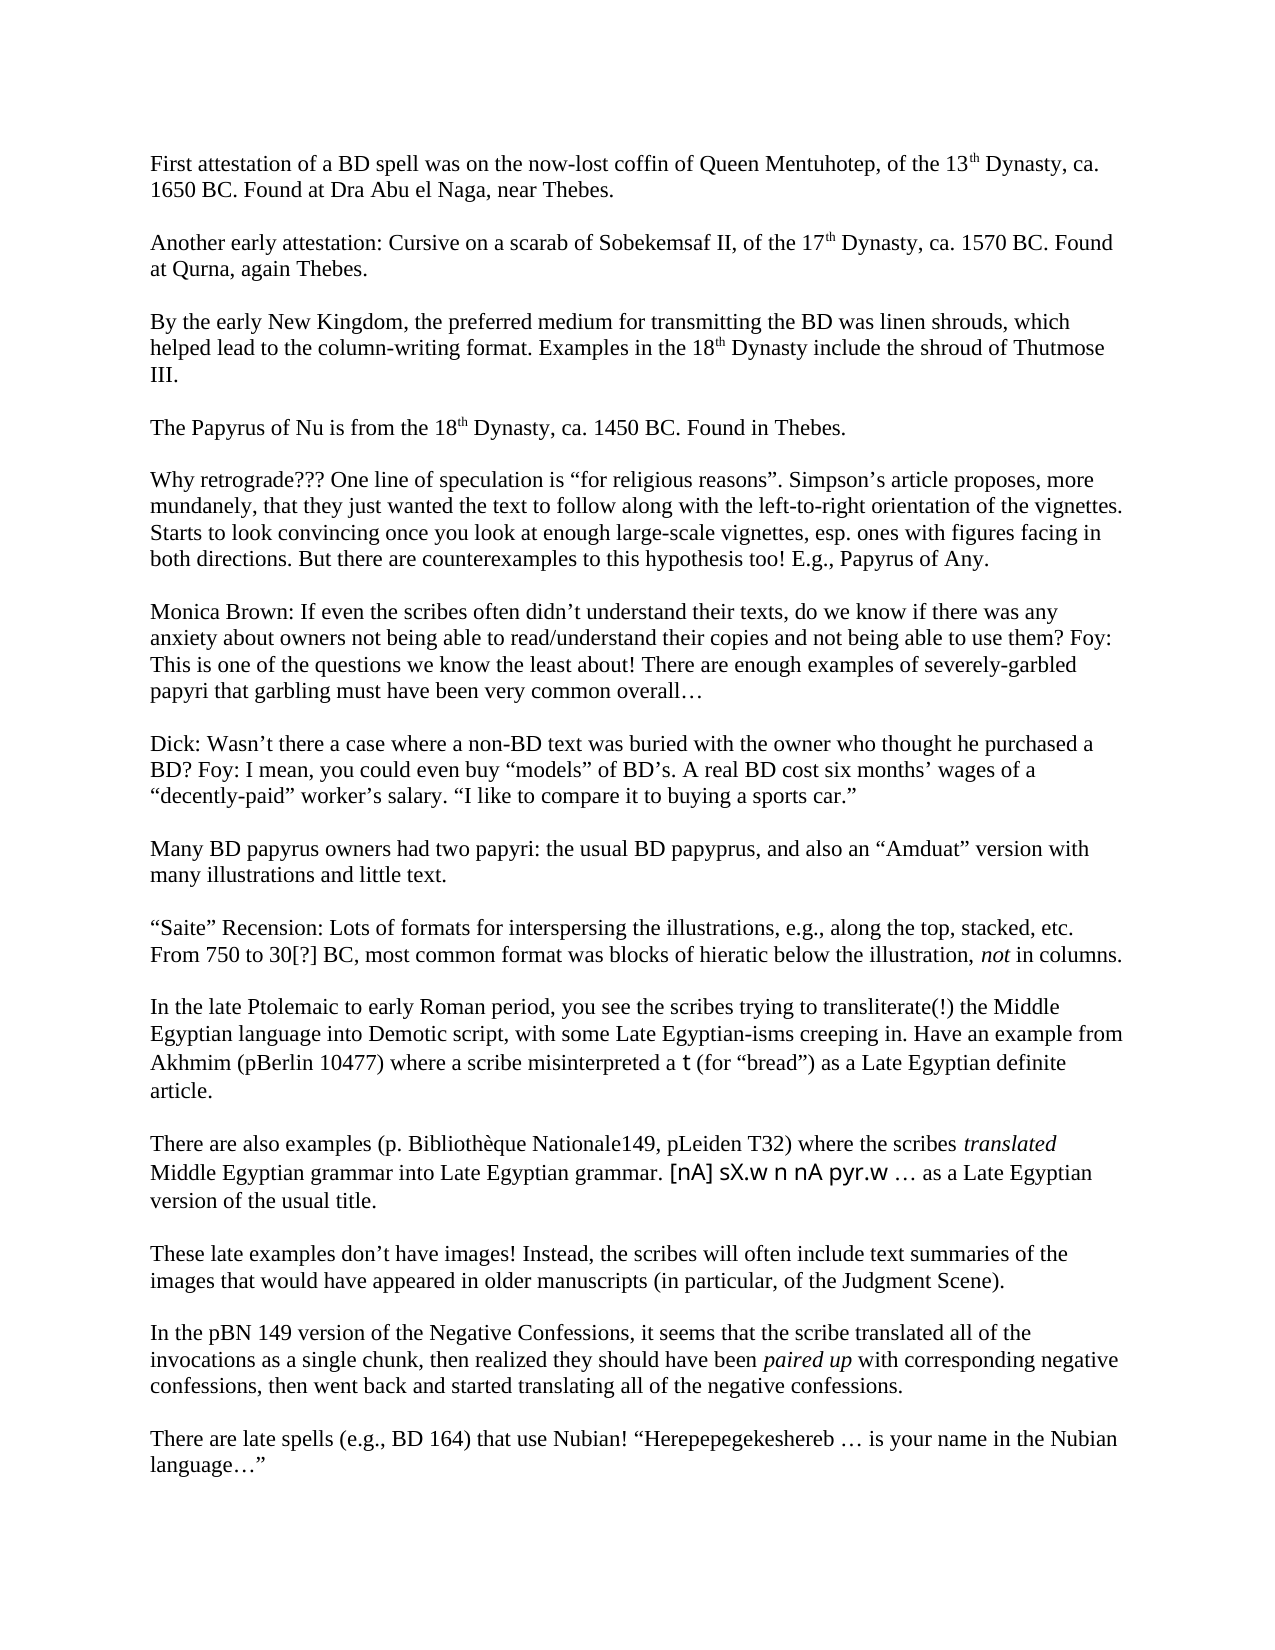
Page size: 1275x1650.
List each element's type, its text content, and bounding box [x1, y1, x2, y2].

text Why retrograde??? One line of speculation is “for religious reasons”. Simpson’s article proposes, more mundanely, that they just wanted the text to follow along with the left-to-right orientation of the vignettes. Starts to look convincing once you look at enough large-scale vignettes, esp. ones with figures facing in both directions. But there are counterexamples to this hypothesis too! E.g., Papyrus of Any. [150, 466, 1125, 572]
text There are also examples (p. Bibliothèque Nationale149, pLeiden T32) where the scribes translated Middle Egyptian grammar into Late Egyptian grammar. [nA] sX.w n nA pyr.w … as a Late Egyptian version of the usual title. [150, 1130, 1125, 1214]
text Dick: Wasn’t there a case where a non-BD text was buried with the owner who thought he purchased a BD? Foy: I mean, you could even buy “models” of BD’s. A real BD cost six months’ wages of a “decently-paid” worker’s salary. “I like to compare it to buying a sports car.” [150, 730, 1125, 809]
text First attestation of a BD spell was on the now-lost coffin of Queen Mentuhotep, of the 13th Dynasty, ca. 1650 BC. Found at Dra Abu el Naga, near Thebes. [150, 150, 1125, 203]
text “Saite” Recension: Lots of formats for interspersing the illustrations, e.g., along the top, stacked, etc. From 750 to 30[?] BC, most common format was blocks of hieratic below the illustration, not in columns. [150, 914, 1125, 967]
text Monica Brown: If even the scribes often didn’t understand their texts, do we know if there was any anxiety about owners not being able to read/understand their copies and not being able to use them? Foy: This is one of the questions we know the least about! There are enough examples of severely-garbled papyri that garbling must have been very common overall… [150, 598, 1125, 703]
text The Papyrus of Nu is from the 18th Dynasty, ca. 1450 BC. Found in Thebes. [150, 413, 1125, 440]
text Many BD papyrus owners had two papyri: the usual BD papyprus, and also an “Amduat” version with many illustrations and little text. [150, 835, 1125, 888]
text There are late spells (e.g., BD 164) that use Nubian! “Herepepegekeshereb … is your name in the Nubian language…” [150, 1425, 1125, 1477]
text Another early attestation: Cursive on a scarab of Sobekemsaf II, of the 17th Dynasty, ca. 1570 BC. Found at Qurna, again Thebes. [150, 229, 1125, 282]
text These late examples don’t have images! Instead, the scribes will often include text summaries of the images that would have appeared in older manuscripts (in particular, of the Judgment Scene). [150, 1240, 1125, 1293]
text In the late Ptolemaic to early Roman period, you see the scribes trying to transliterate(!) the Middle Egyptian language into Demotic script, with some Late Egyptian-isms creeping in. Have an example from Akhmim (pBerlin 10477) where a scribe misinterpreted a t (for “bread”) as a Late Egyptian definite article. [150, 993, 1125, 1104]
text By the early New Kingdom, the preferred medium for transmitting the BD was linen shrouds, which helped lead to the column-writing format. Examples in the 18th Dynasty include the shroud of Thutmose III. [150, 308, 1125, 387]
text In the pBN 149 version of the Negative Confessions, it seems that the scribe translated all of the invocations as a single chunk, then realized they should have been paired up with corresponding negative confessions, then went back and started translating all of the negative confessions. [150, 1319, 1125, 1398]
